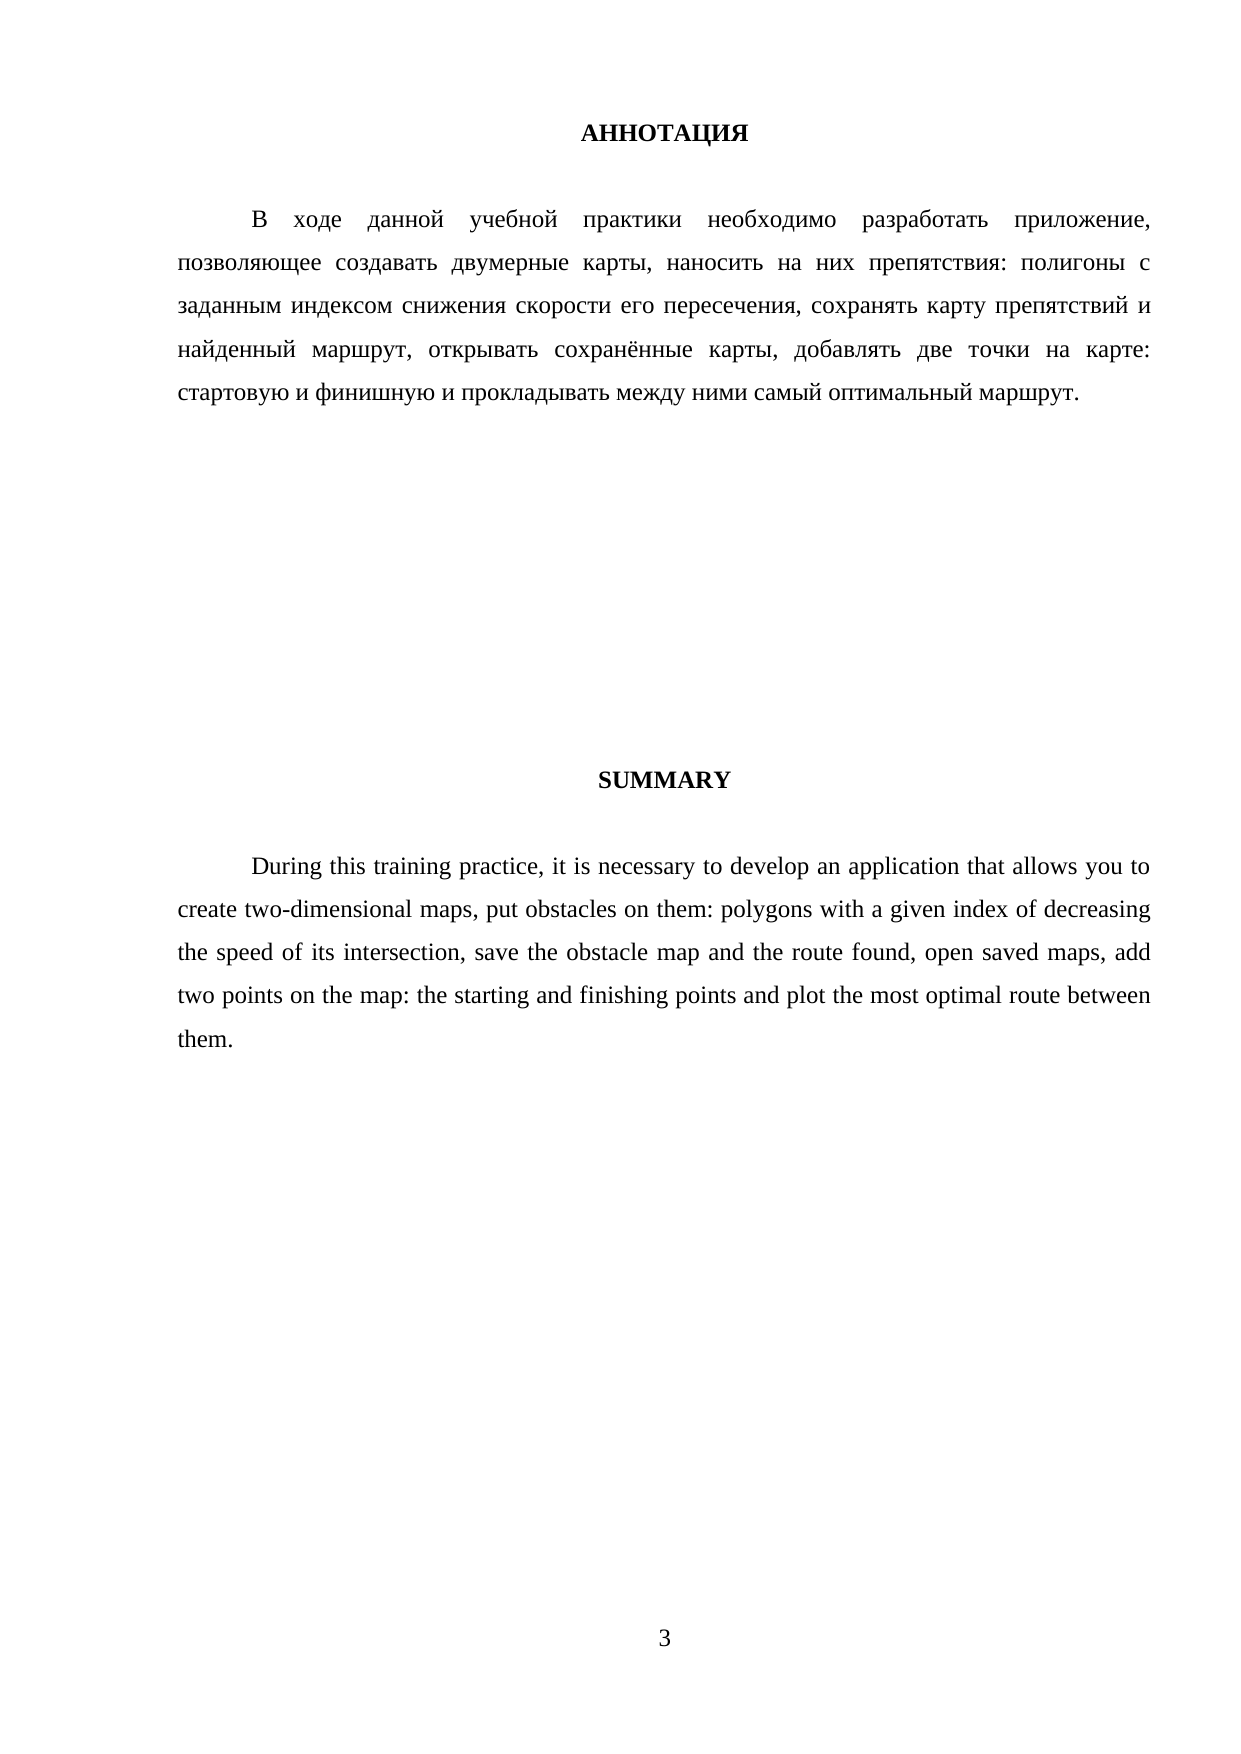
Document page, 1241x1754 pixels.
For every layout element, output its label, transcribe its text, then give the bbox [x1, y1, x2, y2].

text Аннотация [177, 118, 1152, 147]
text Summary [177, 765, 1152, 794]
text В ходе данной учебной практики необходимо разработать приложение, позволяющее создавать двумерные карты, наносить на них препятствия: полигоны с заданным индексом снижения скорости его пересечения, сохранять карту препятствий и найденный маршрут, открывать сохранённые карты, добавлять две точки на карте: стартовую и финишную и прокладывать между ними самый оптимальный маршрут. [177, 204, 1152, 406]
text During this training practice, it is necessary to develop an application that allows you to create two-dimensional maps, put obstacles on them: polygons with a given index of decreasing the speed of its intersection, save the obstacle map and the route found, open saved maps, add two points on the map: the starting and finishing points and plot the most optimal route between them. [177, 851, 1152, 1052]
